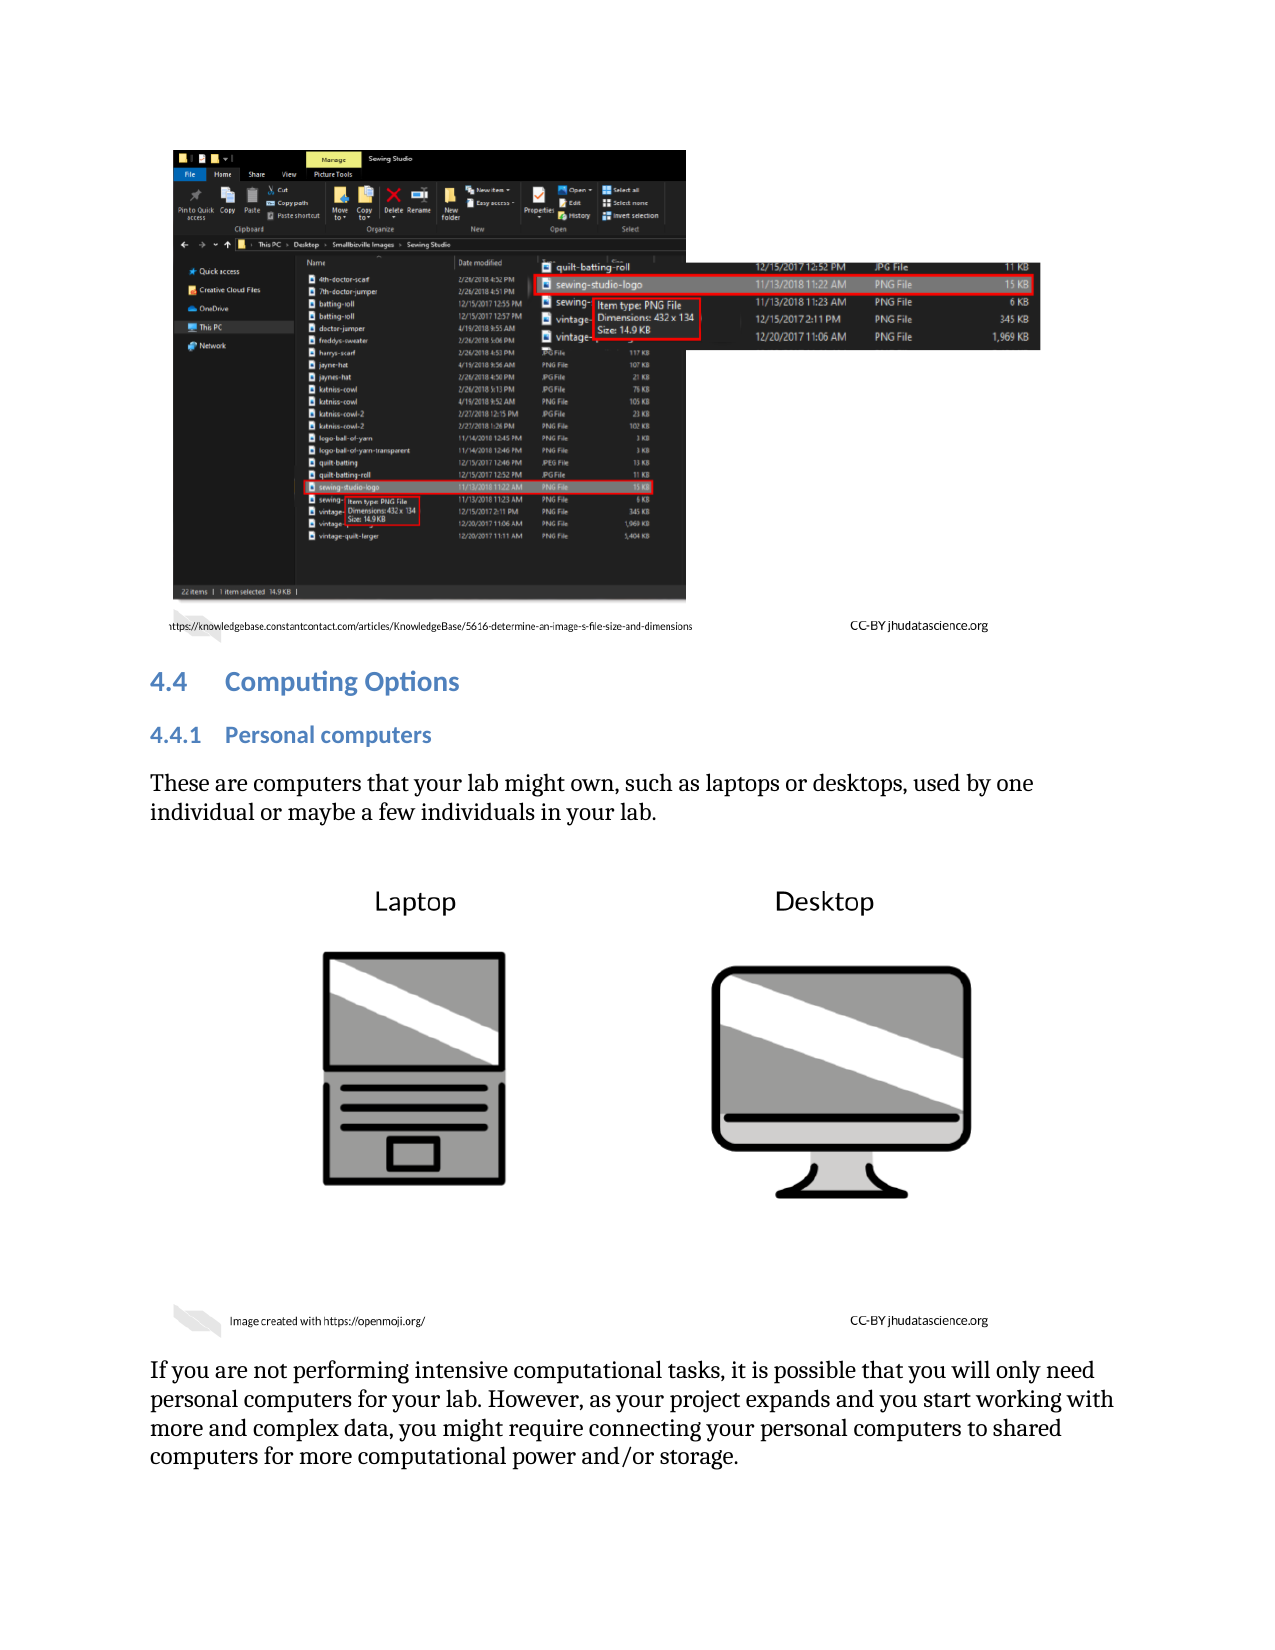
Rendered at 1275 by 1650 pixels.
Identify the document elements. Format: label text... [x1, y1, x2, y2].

text If you are not performing intensive computational tasks, it is possible that you will only need personal computers for your lab. However, as your project expands and you start working with more and complex data, you might require connecting your personal computers to shared computers for more computational power and/or storage. [150, 1356, 1125, 1471]
picture [168, 845, 1044, 1338]
subtitle 4.4.1 Personal computers [150, 719, 1125, 750]
picture [168, 150, 1044, 643]
subtitle 4.4 Computing Options [150, 663, 1125, 699]
text These are computers that your lab might own, such as laptops or desktops, used by one individual or maybe a few individuals in your lab. [150, 769, 1125, 826]
